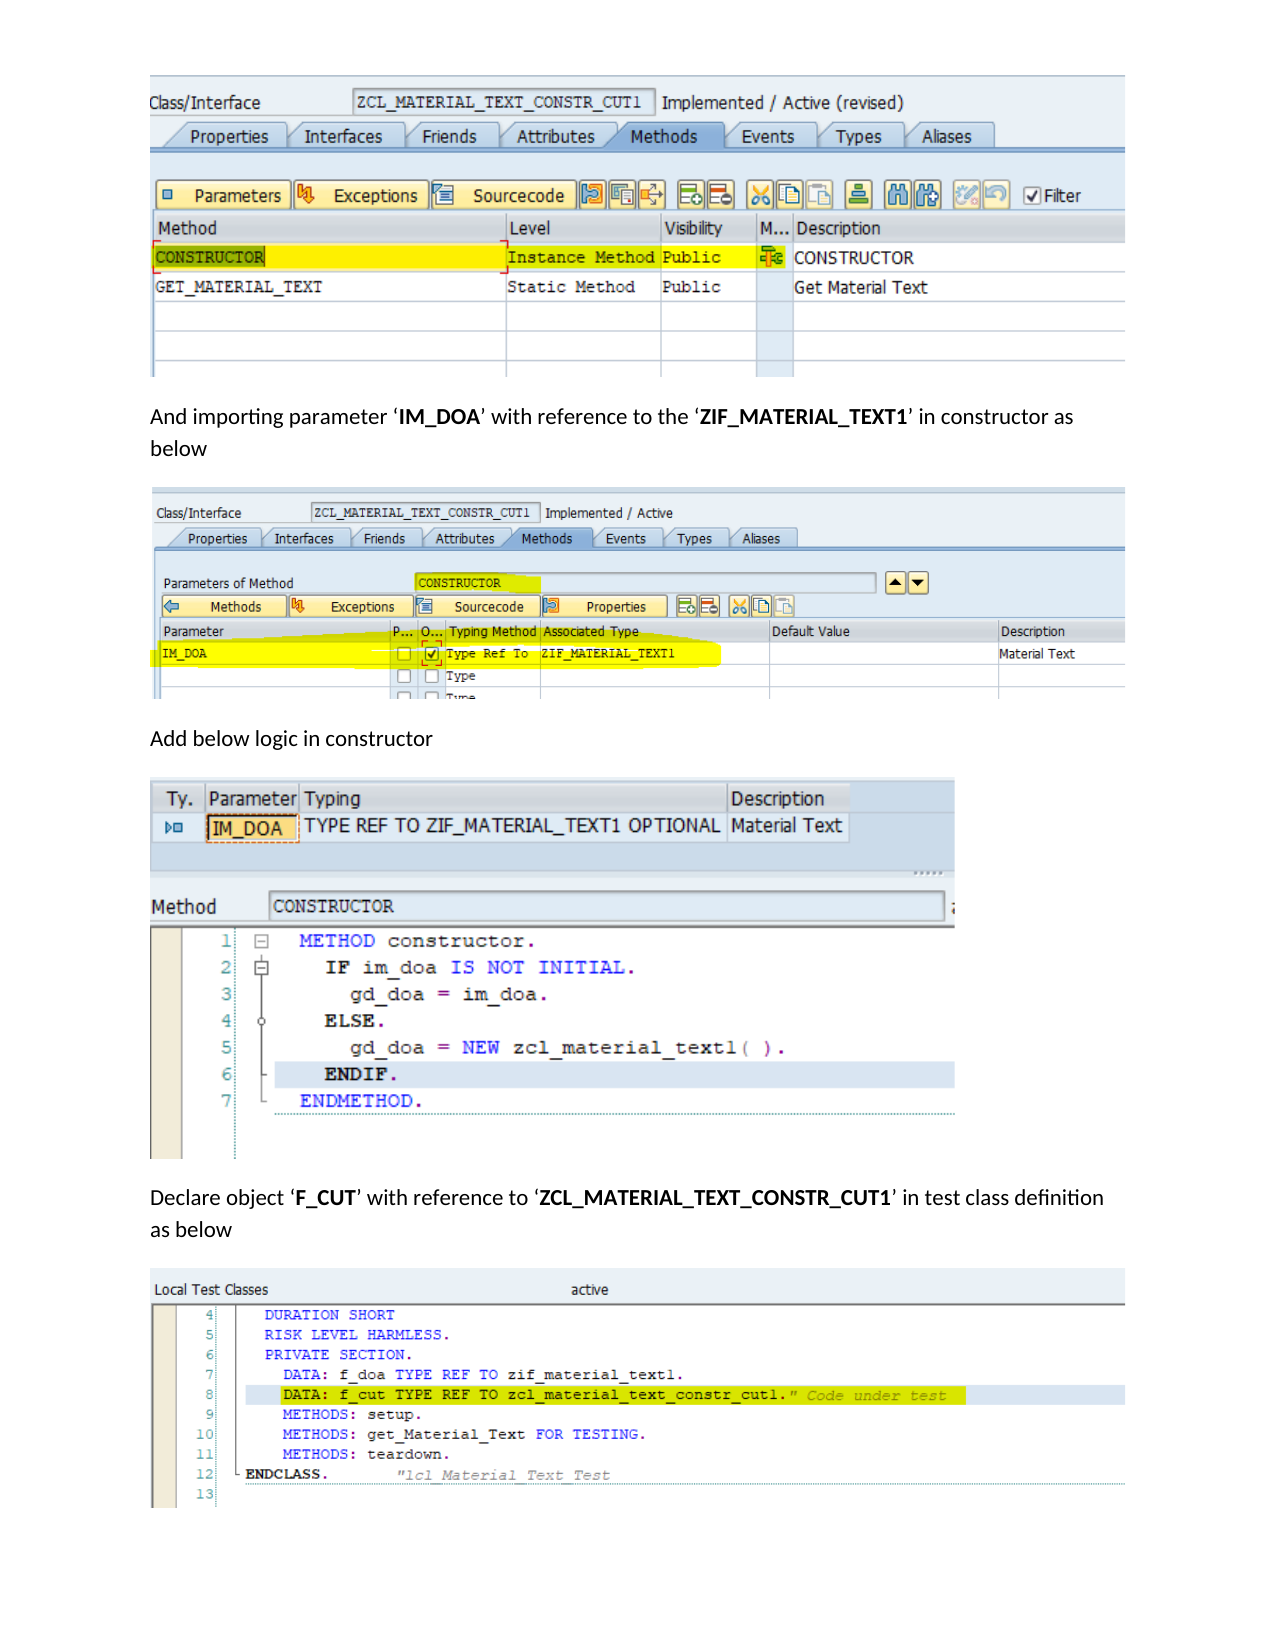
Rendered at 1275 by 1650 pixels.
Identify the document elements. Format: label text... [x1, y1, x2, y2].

text Declare object ‘F_CUT’ with reference to ‘ZCL_MATERIAL_TEXT_CONSTR_CUT1’ in test class definition as below [150, 1183, 1125, 1243]
picture [150, 777, 955, 1159]
picture [150, 487, 1125, 699]
picture [150, 75, 1125, 377]
text Add below logic in constructor [150, 724, 1125, 752]
text And importing parameter ‘IM_DOA’ with reference to the ‘ZIF_MATERIAL_TEXT1’ in constructor as below [150, 402, 1125, 462]
picture [150, 1268, 1125, 1508]
